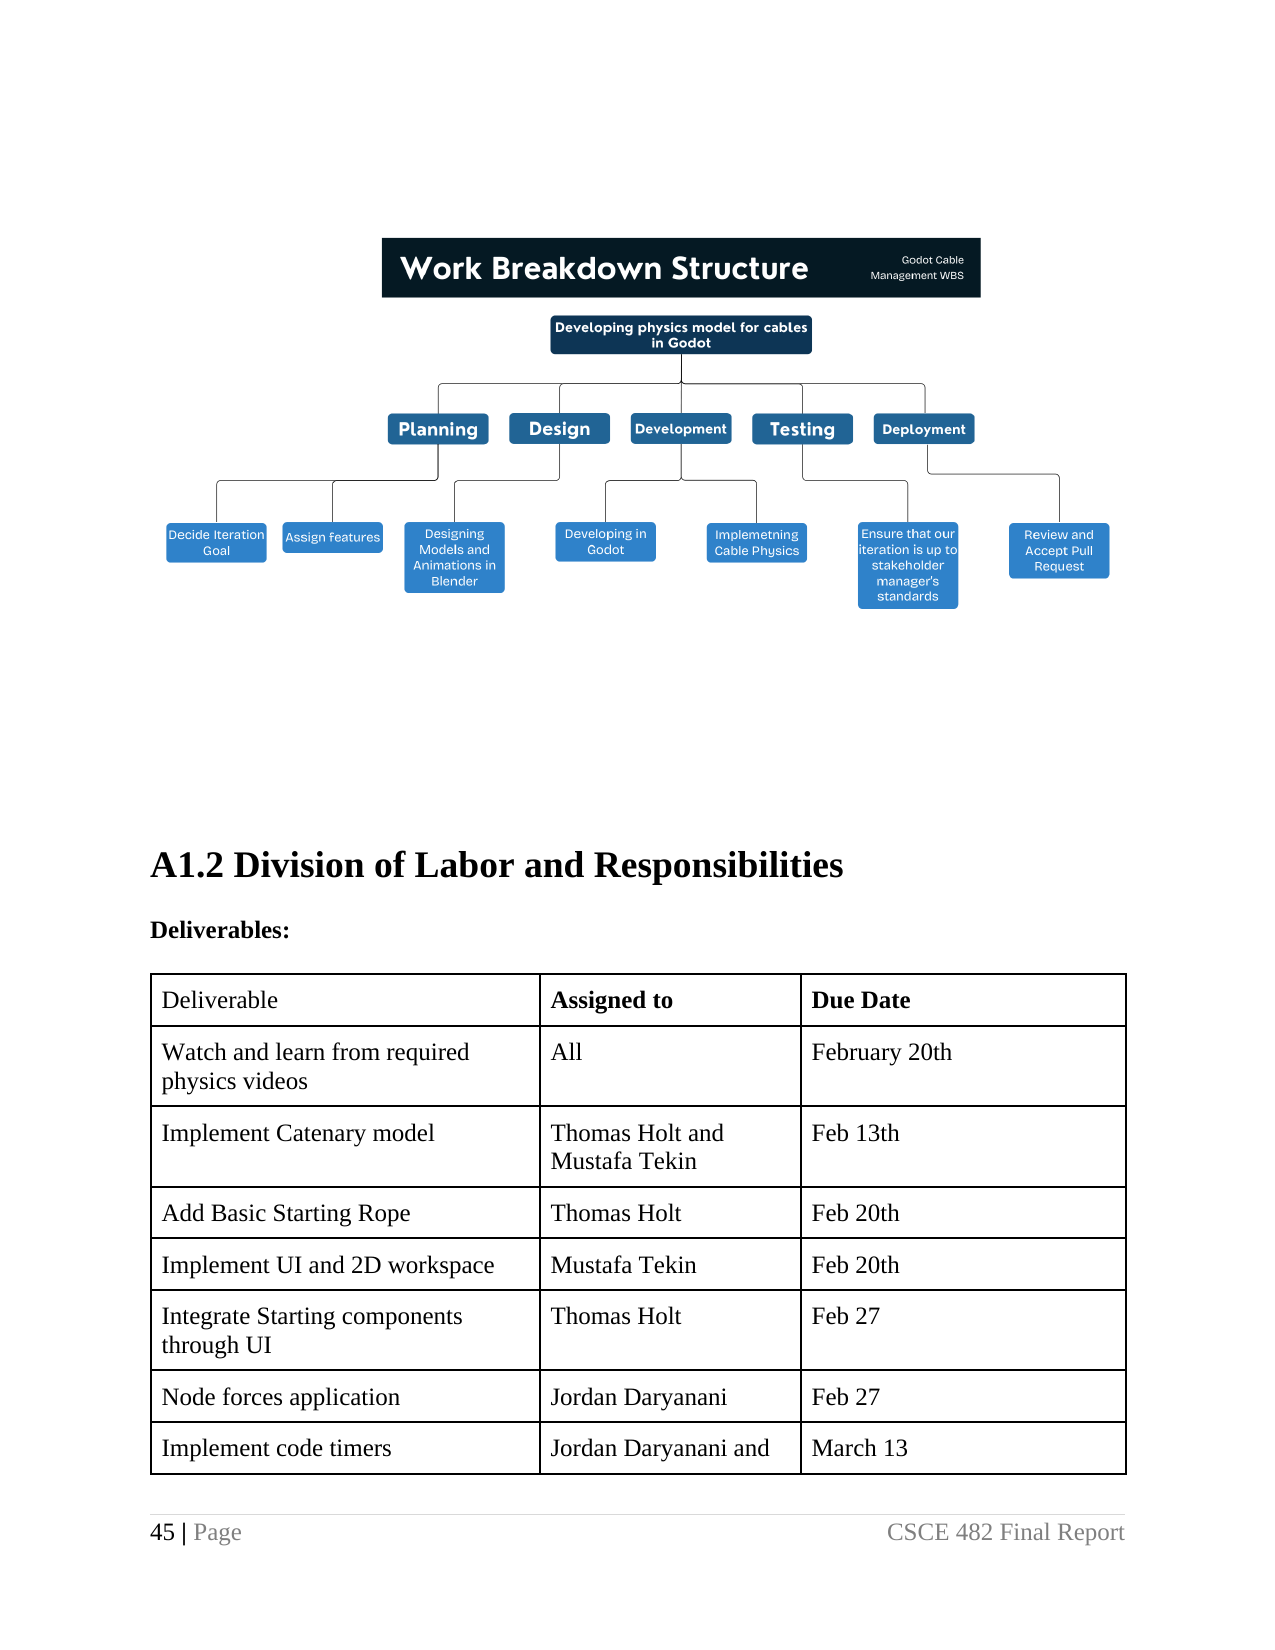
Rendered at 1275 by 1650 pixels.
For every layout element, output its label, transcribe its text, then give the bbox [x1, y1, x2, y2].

subtitle A1.2 Division of Labor and Responsibilities [150, 843, 1125, 886]
picture [150, 150, 1125, 698]
text Deliverables: [150, 915, 1125, 944]
